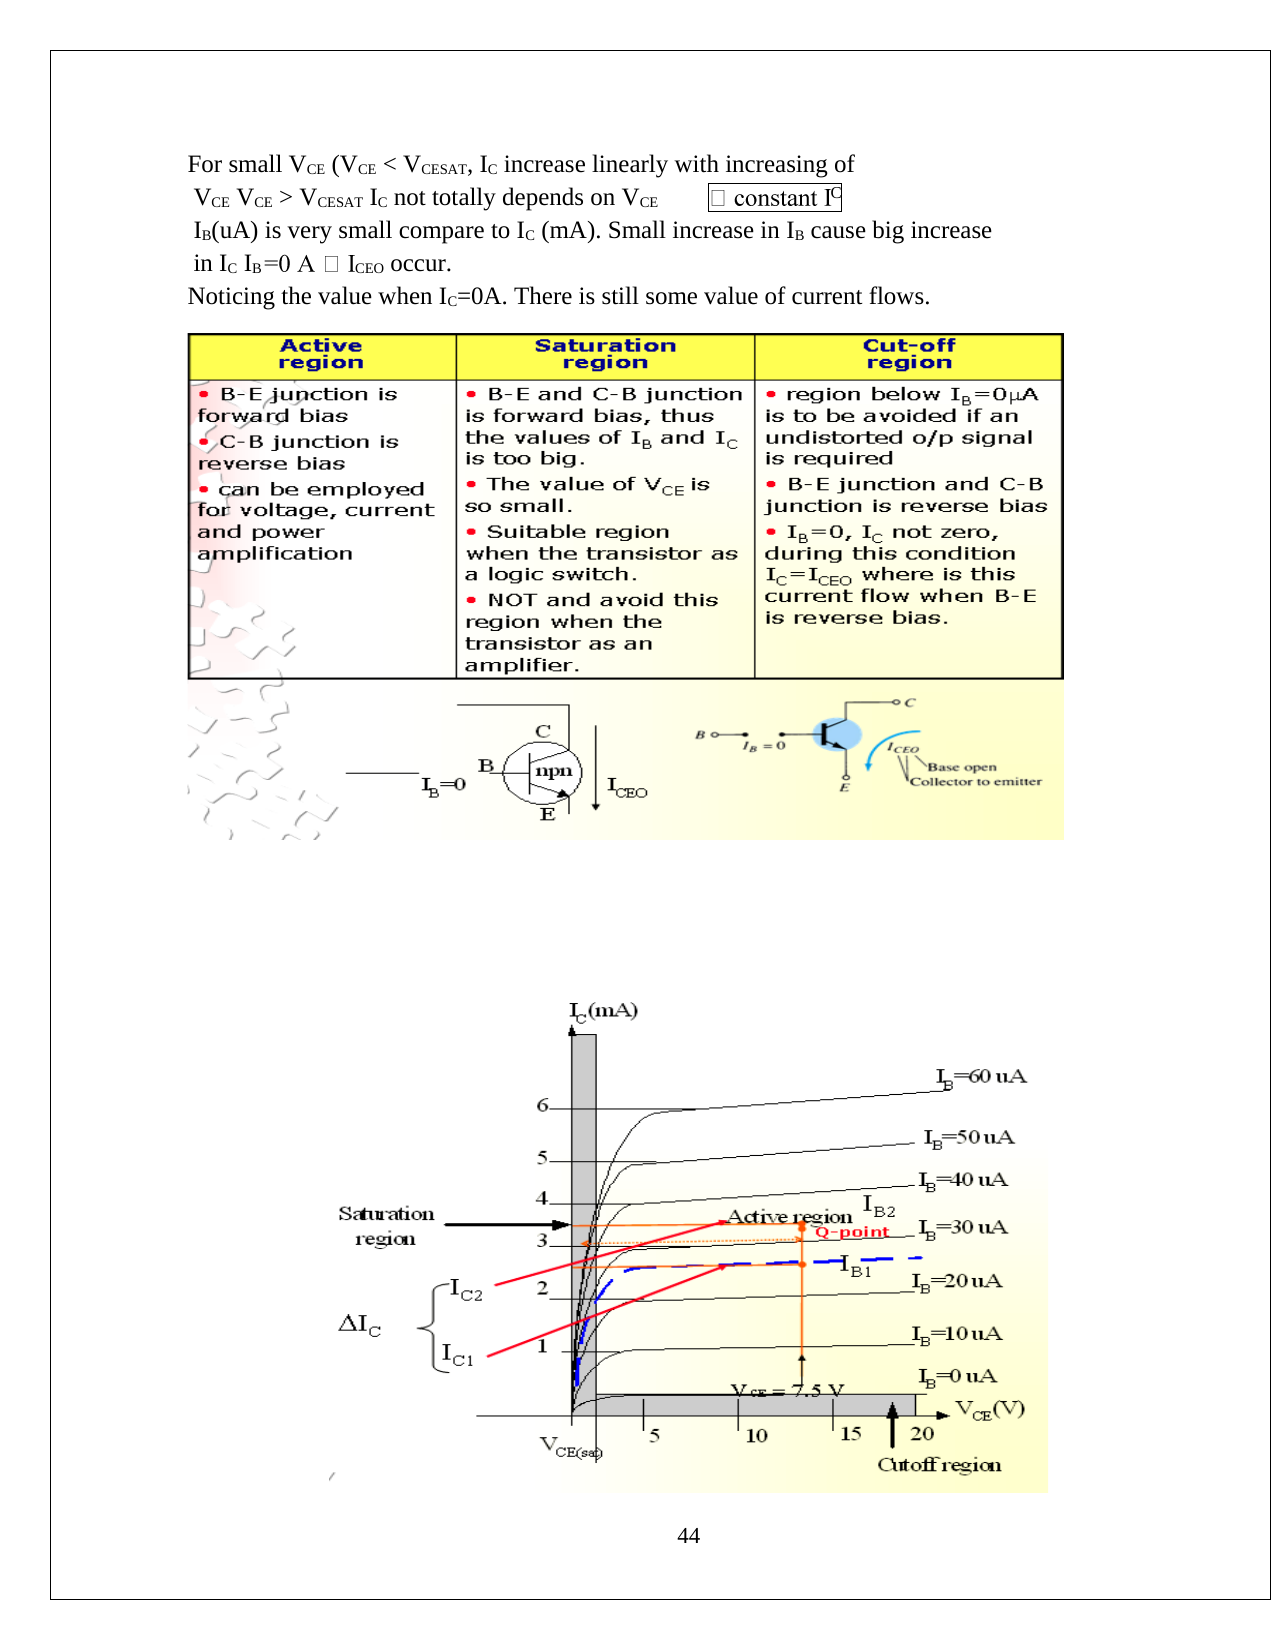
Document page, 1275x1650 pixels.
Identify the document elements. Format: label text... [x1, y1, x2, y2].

text Noticing the value when IC=0A. There is still some value of current flows. [187, 281, 1270, 310]
text IB(uA) is very small compare to IC (mA). Small increase in IB cause big increase in IC IB CEO occur. [193, 215, 996, 277]
text For small VCE (VCE < VCESAT, IC increase linearly with increasing of VCE VCE > VCESAT IC not totally depends on VCE [187, 149, 858, 211]
picture [187, 333, 1064, 840]
picture [329, 1002, 1049, 1493]
